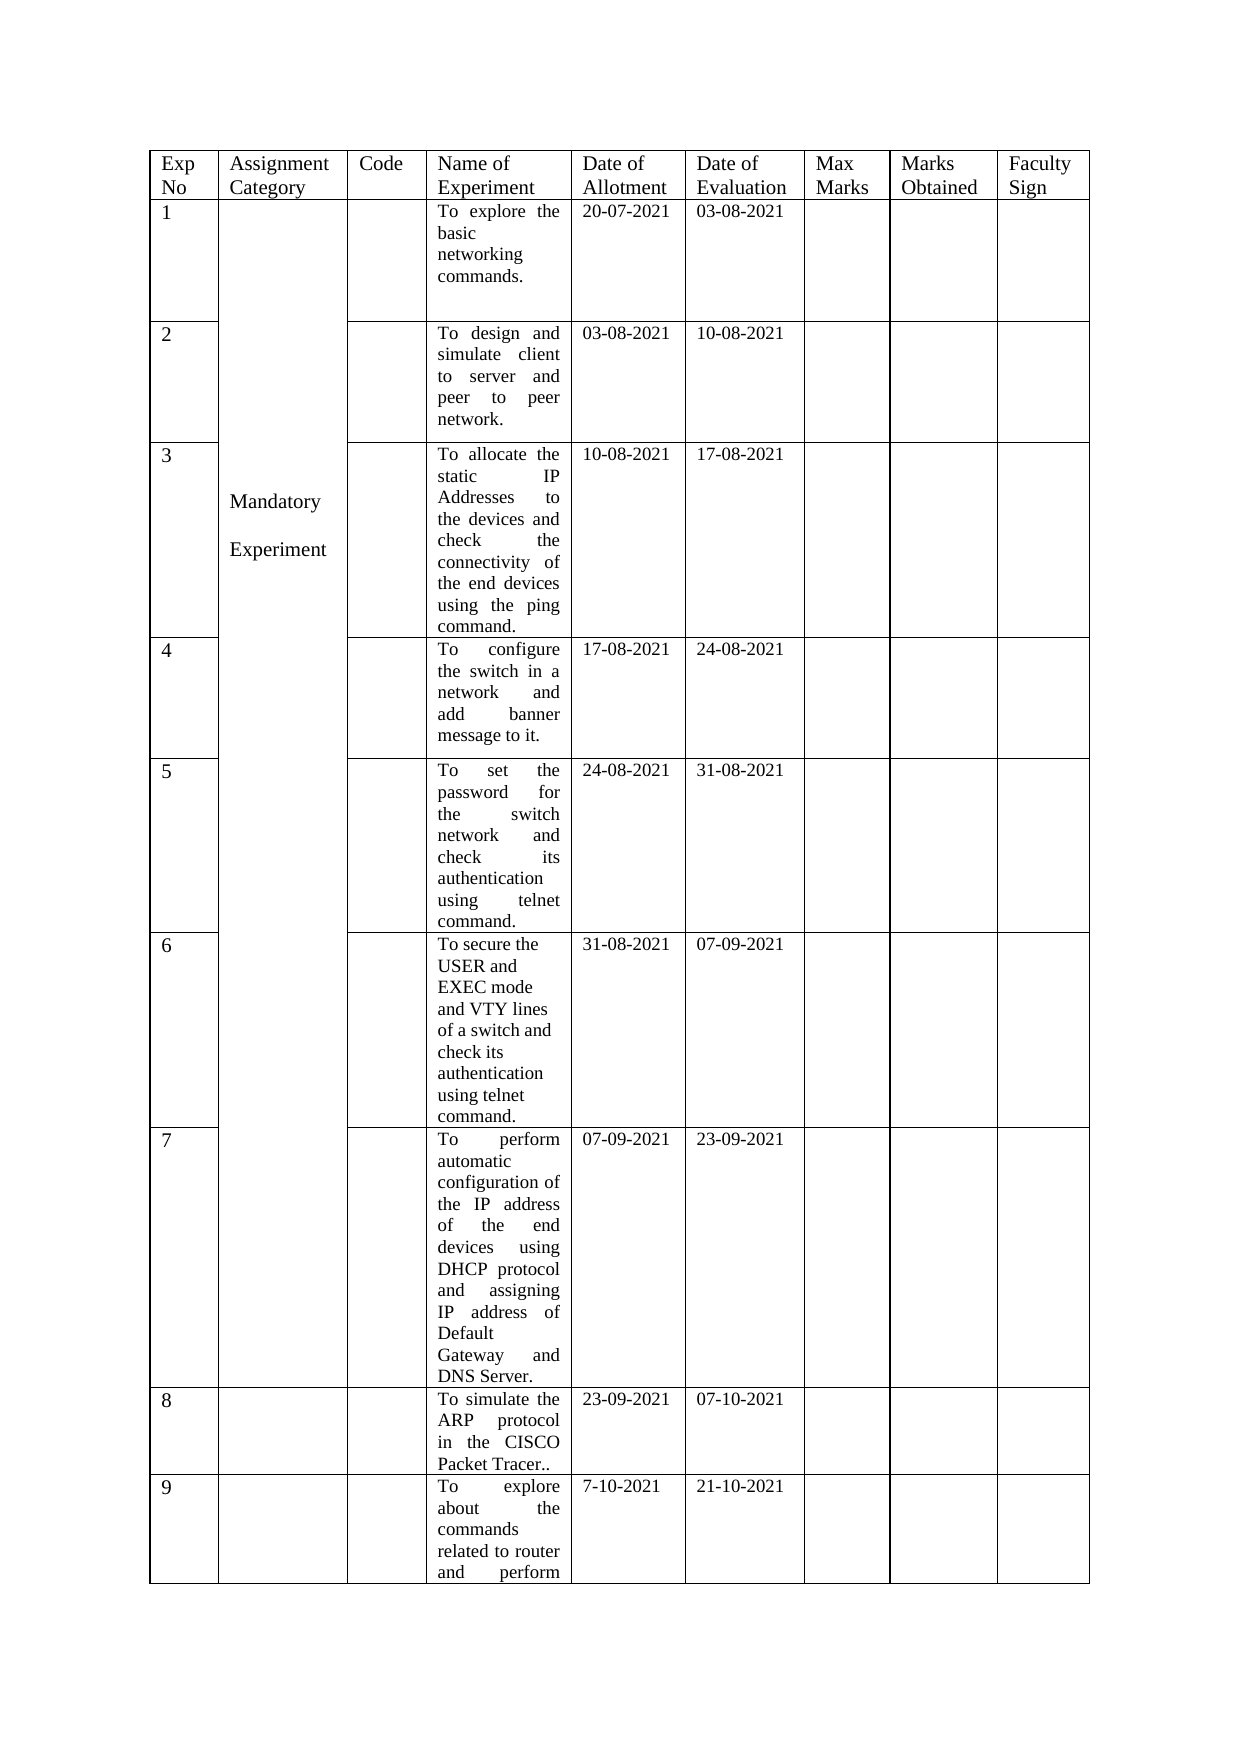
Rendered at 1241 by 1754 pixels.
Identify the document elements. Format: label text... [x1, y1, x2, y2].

table_cell [891, 638, 997, 758]
table_cell [998, 1475, 1089, 1583]
table_cell [348, 443, 426, 637]
table_cell [348, 1128, 426, 1387]
table_cell 23-09-2021 [686, 1128, 804, 1387]
table_cell 6 [151, 933, 218, 1127]
table_cell [348, 322, 426, 442]
table_cell To set the password for the switch network and check its authentication using telnet command. [427, 759, 571, 932]
table_cell 07-10-2021 [686, 1388, 804, 1474]
table_cell To allocate the static IP Addresses to the devices and check the connectivity of the end devices using the ping command. [427, 443, 571, 637]
table_cell 21-10-2021 [686, 1475, 804, 1583]
table_cell [891, 1475, 997, 1583]
table_cell Mandatory Experiment [219, 200, 347, 1387]
table_cell 31-08-2021 [686, 759, 804, 932]
table_cell 07-09-2021 [686, 933, 804, 1127]
table_header Date of Evaluation [686, 151, 804, 199]
table_cell To explore the basic networking commands. [427, 200, 571, 321]
table_cell 20-07-2021 [572, 200, 685, 321]
table_cell [219, 1388, 347, 1474]
table_cell [805, 322, 889, 442]
table_cell 5 [151, 759, 218, 932]
table_cell 24-08-2021 [686, 638, 804, 758]
table_cell 3 [151, 443, 218, 637]
table_header Marks Obtained [891, 151, 997, 199]
table_cell [891, 443, 997, 637]
table_cell To simulate the ARP protocol in the CISCO Packet Tracer.. [427, 1388, 571, 1474]
table_cell 8 [151, 1388, 218, 1474]
table_cell [891, 1128, 997, 1387]
table_cell [805, 200, 889, 321]
table_header Faculty Sign [998, 151, 1089, 199]
table_cell [891, 933, 997, 1127]
table_cell [348, 1388, 426, 1474]
table_cell [805, 1388, 889, 1474]
table_cell 7-10-2021 [572, 1475, 685, 1583]
table_cell 1 [151, 200, 218, 321]
table_header Max Marks [805, 151, 889, 199]
table_cell [998, 443, 1089, 637]
table_cell [348, 933, 426, 1127]
table_cell [998, 759, 1089, 932]
table_cell [891, 759, 997, 932]
table_cell [998, 1128, 1089, 1387]
table_cell [891, 322, 997, 442]
table_cell To secure the USER and EXEC mode and VTY lines of a switch and check its authentication using telnet command. [427, 933, 571, 1127]
table_cell 07-09-2021 [572, 1128, 685, 1387]
table_cell [998, 1388, 1089, 1474]
table_cell [891, 200, 997, 321]
table_header Assignment Category [219, 151, 347, 199]
table_cell [805, 933, 889, 1127]
table_cell [805, 638, 889, 758]
table_header Code [348, 151, 426, 199]
table_cell 9 [151, 1475, 218, 1583]
table_cell [805, 1128, 889, 1387]
table_cell 17-08-2021 [572, 638, 685, 758]
table_cell [998, 322, 1089, 442]
table_cell 03-08-2021 [686, 200, 804, 321]
table_cell [998, 638, 1089, 758]
table_cell 03-08-2021 [572, 322, 685, 442]
table_cell [219, 1475, 347, 1583]
table_cell [348, 1475, 426, 1583]
table_cell [998, 933, 1089, 1127]
table_cell 10-08-2021 [686, 322, 804, 442]
table_header Name of Experiment [427, 151, 571, 199]
table_cell To perform automatic configuration of the IP address of the end devices using DHCP protocol and assigning IP address of Default Gateway and DNS Server. [427, 1128, 571, 1387]
table_cell 4 [151, 638, 218, 758]
table_cell 17-08-2021 [686, 443, 804, 637]
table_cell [427, 1475, 571, 1583]
table_cell To design and simulate client to server and peer to peer network. [427, 322, 571, 442]
table_header Date of Allotment [572, 151, 685, 199]
table_cell 7 [151, 1128, 218, 1387]
table_header Exp No [151, 151, 218, 199]
table_cell 23-09-2021 [572, 1388, 685, 1474]
table_cell [348, 638, 426, 758]
table_cell [805, 759, 889, 932]
table_cell 24-08-2021 [572, 759, 685, 932]
table_cell 2 [151, 322, 218, 442]
table_cell [805, 1475, 889, 1583]
table_cell 31-08-2021 [572, 933, 685, 1127]
table_cell To configure the switch in a network and add banner message to it. [427, 638, 571, 758]
table_cell 10-08-2021 [572, 443, 685, 637]
table_cell [348, 200, 426, 321]
table_cell [998, 200, 1089, 321]
table_cell [891, 1388, 997, 1474]
table_cell [805, 443, 889, 637]
table_cell [348, 759, 426, 932]
